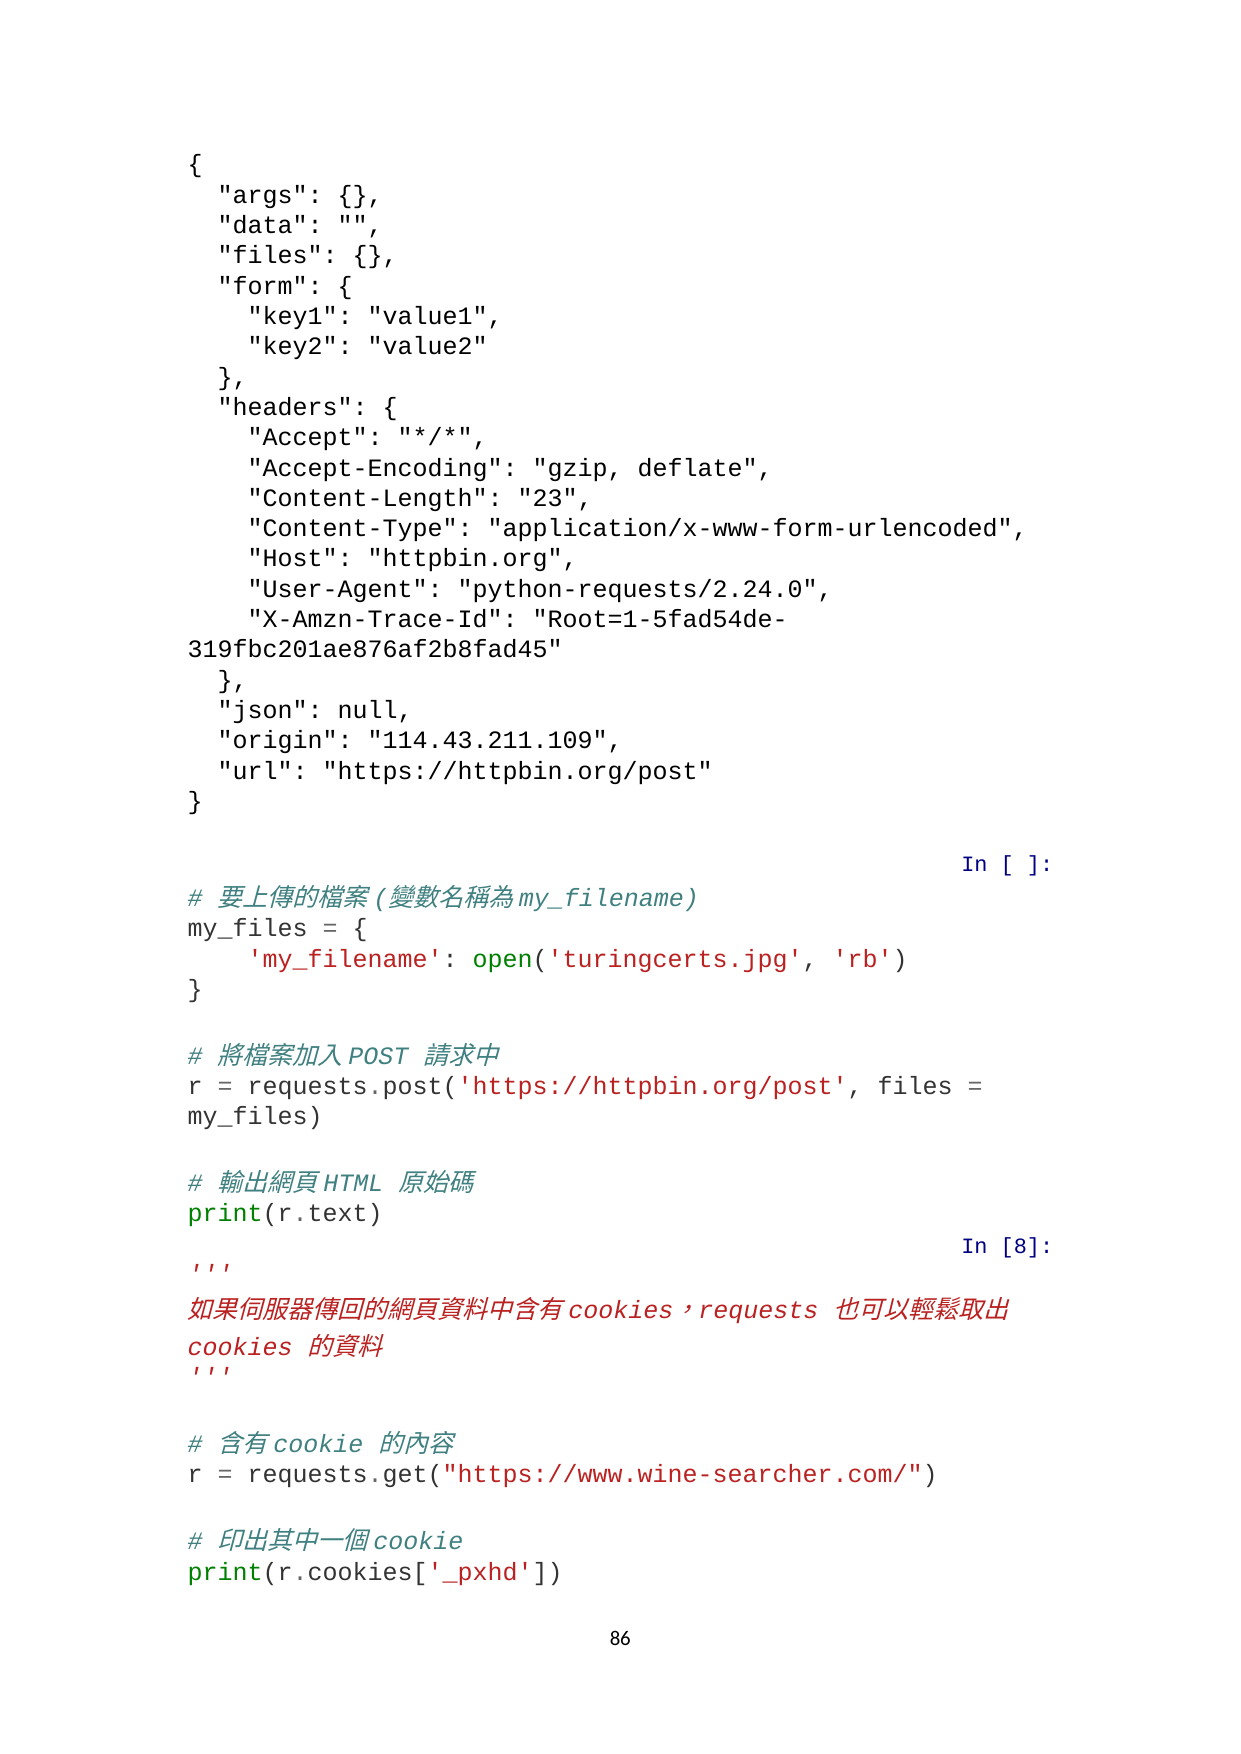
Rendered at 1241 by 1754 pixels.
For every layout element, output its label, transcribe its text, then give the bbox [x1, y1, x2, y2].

text print(r.cookies['_pxhd']) [187, 1557, 1053, 1587]
text "Content-Type": "application/x-www-form-urlencoded", [187, 514, 1053, 544]
text "data": "", [187, 211, 1053, 241]
text }, [187, 665, 1053, 696]
text "origin": "114.43.211.109", [187, 726, 1053, 756]
text r = requests.get("https://www.wine-searcher.com/") [187, 1460, 1053, 1490]
text } [187, 974, 1053, 1005]
text 'my_filename': open('turingcerts.jpg', 'rb') [187, 944, 1053, 974]
text "files": {}, [187, 241, 1053, 271]
text "User-Agent": "python-requests/2.24.0", [187, 574, 1053, 605]
text ''' [187, 1363, 1053, 1393]
text "json": null, [187, 696, 1053, 726]
text # 含有 cookie 的內容 [187, 1423, 1053, 1460]
text "key1": "value1", [187, 302, 1053, 332]
text { [187, 150, 1053, 180]
text "Accept-Encoding": "gzip, deflate", [187, 453, 1053, 483]
text "headers": { [187, 392, 1053, 423]
text "Host": "httpbin.org", [187, 544, 1053, 574]
text "key2": "value2" [187, 332, 1053, 362]
text "X-Amzn-Trace-Id": "Root=1-5fad54de-319fbc201ae876af2b8fad45" [187, 605, 1053, 665]
text In [8]: [187, 1229, 1053, 1260]
text 如果伺服器傳回的網頁資料中含有 cookies，requests 也可以輕鬆取出 cookies 的資料 [187, 1290, 1053, 1363]
text # 要上傳的檔案 (變數名稱為 my_filename) [187, 877, 1053, 914]
text "form": { [187, 271, 1053, 302]
text "Content-Length": "23", [187, 483, 1053, 514]
text # 印出其中一個 cookie [187, 1521, 1053, 1557]
text } [187, 787, 1053, 817]
text In [ ]: [187, 847, 1053, 877]
text my_files = { [187, 914, 1053, 944]
text ''' [187, 1260, 1053, 1290]
text }, [187, 362, 1053, 392]
text "Accept": "*/*", [187, 423, 1053, 453]
text r = requests.post('https://httpbin.org/post', files = my_files) [187, 1072, 1053, 1132]
text "args": {}, [187, 180, 1053, 211]
text print(r.text) [187, 1199, 1053, 1229]
text # 將檔案加入 POST 請求中 [187, 1035, 1053, 1072]
text "url": "https://httpbin.org/post" [187, 756, 1053, 787]
text # 輸出網頁 HTML 原始碼 [187, 1163, 1053, 1199]
